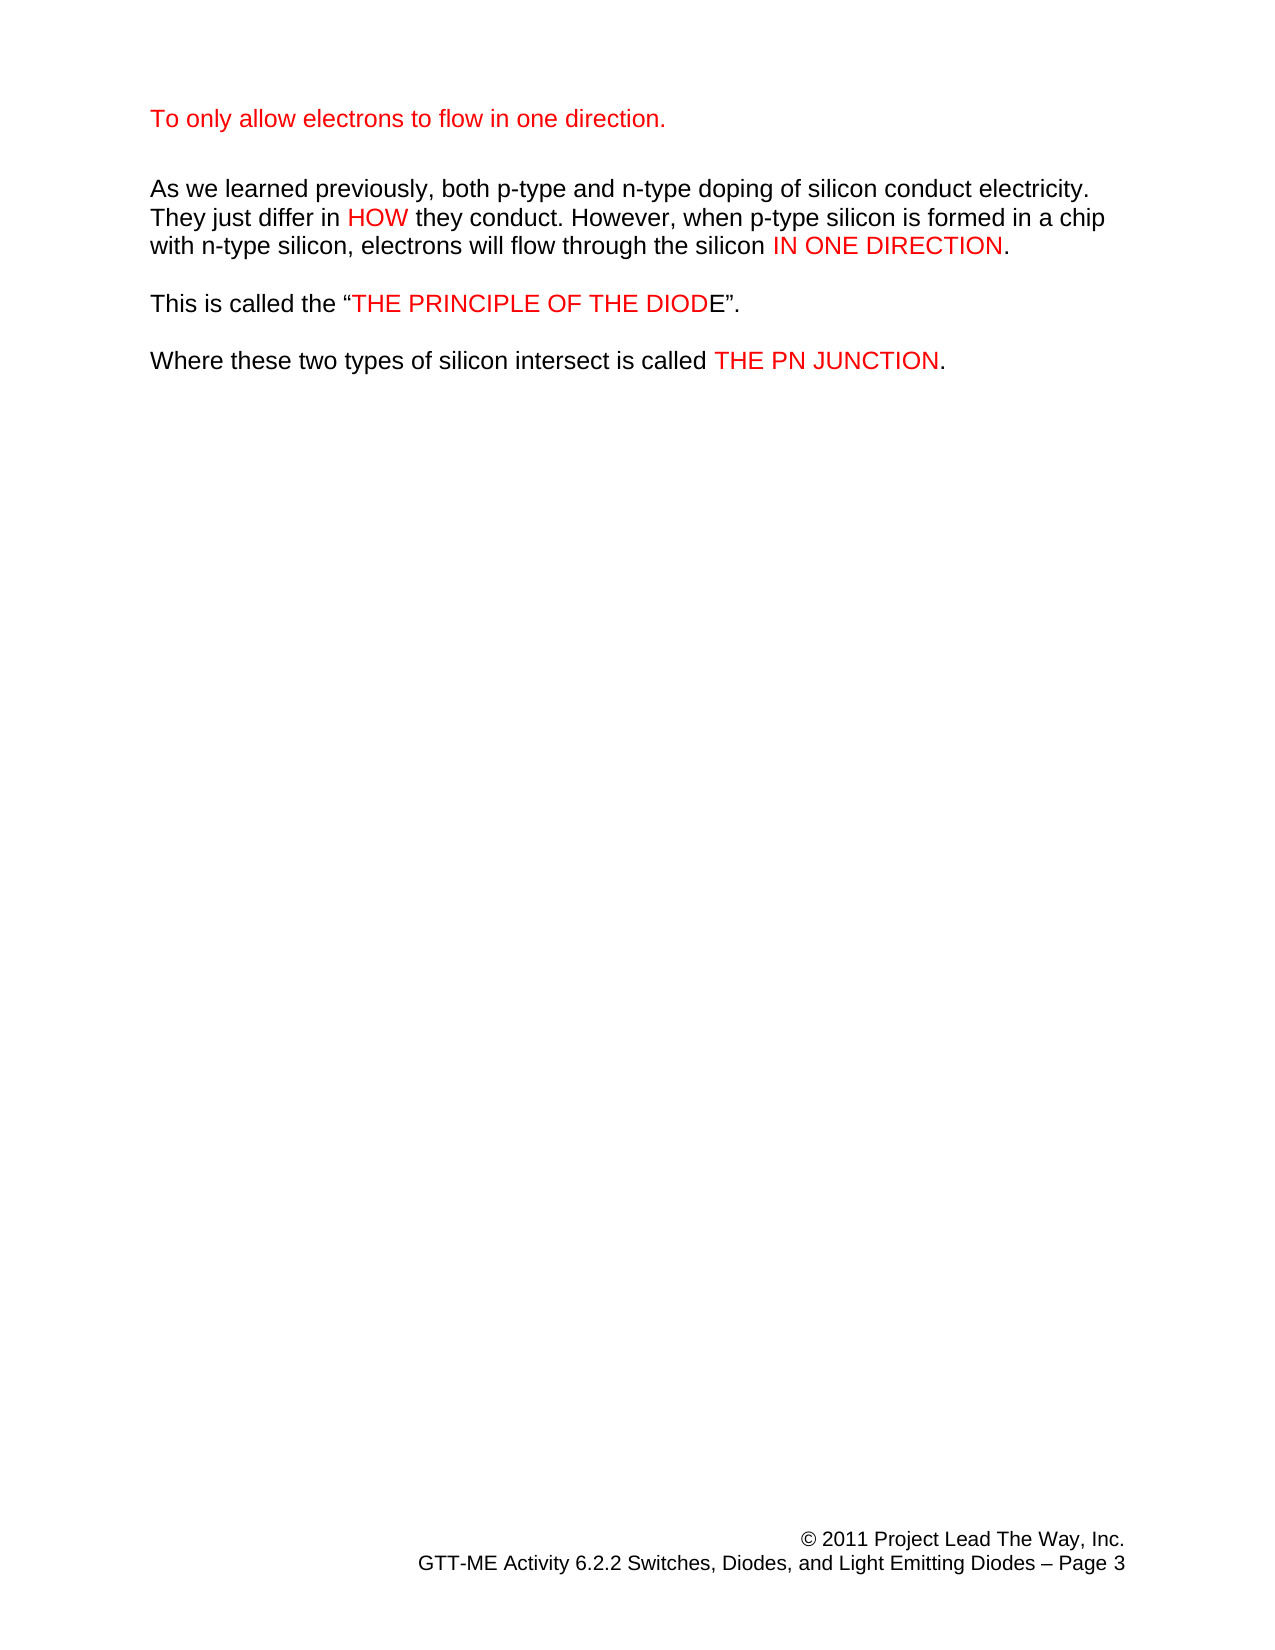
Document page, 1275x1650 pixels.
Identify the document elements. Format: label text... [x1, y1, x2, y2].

text As we learned previously, both p-type and n-type doping of silicon conduct electricity. They just differ in HOW they conduct. However, when p-type silicon is formed in a chip with n-type silicon, electrons will flow through the silicon IN ONE DIRECTION. [150, 174, 1125, 260]
text Where these two types of silicon intersect is called THE PN JUNCTION.How the Diode works - A diode is like a ONE-WAY VALVE for electricity. Current can only flow through it in one direction. Here’s a simplified explanation of how a diode conducts electricity in one direction (FORWARD) while blocking the flow of current in the opposite direction (REVERSE). [150, 346, 1125, 375]
text This is called the “THE PRINCIPLE OF THE DIODE”. [150, 289, 1125, 317]
text To only allow electrons to flow in one direction. [150, 104, 1125, 132]
